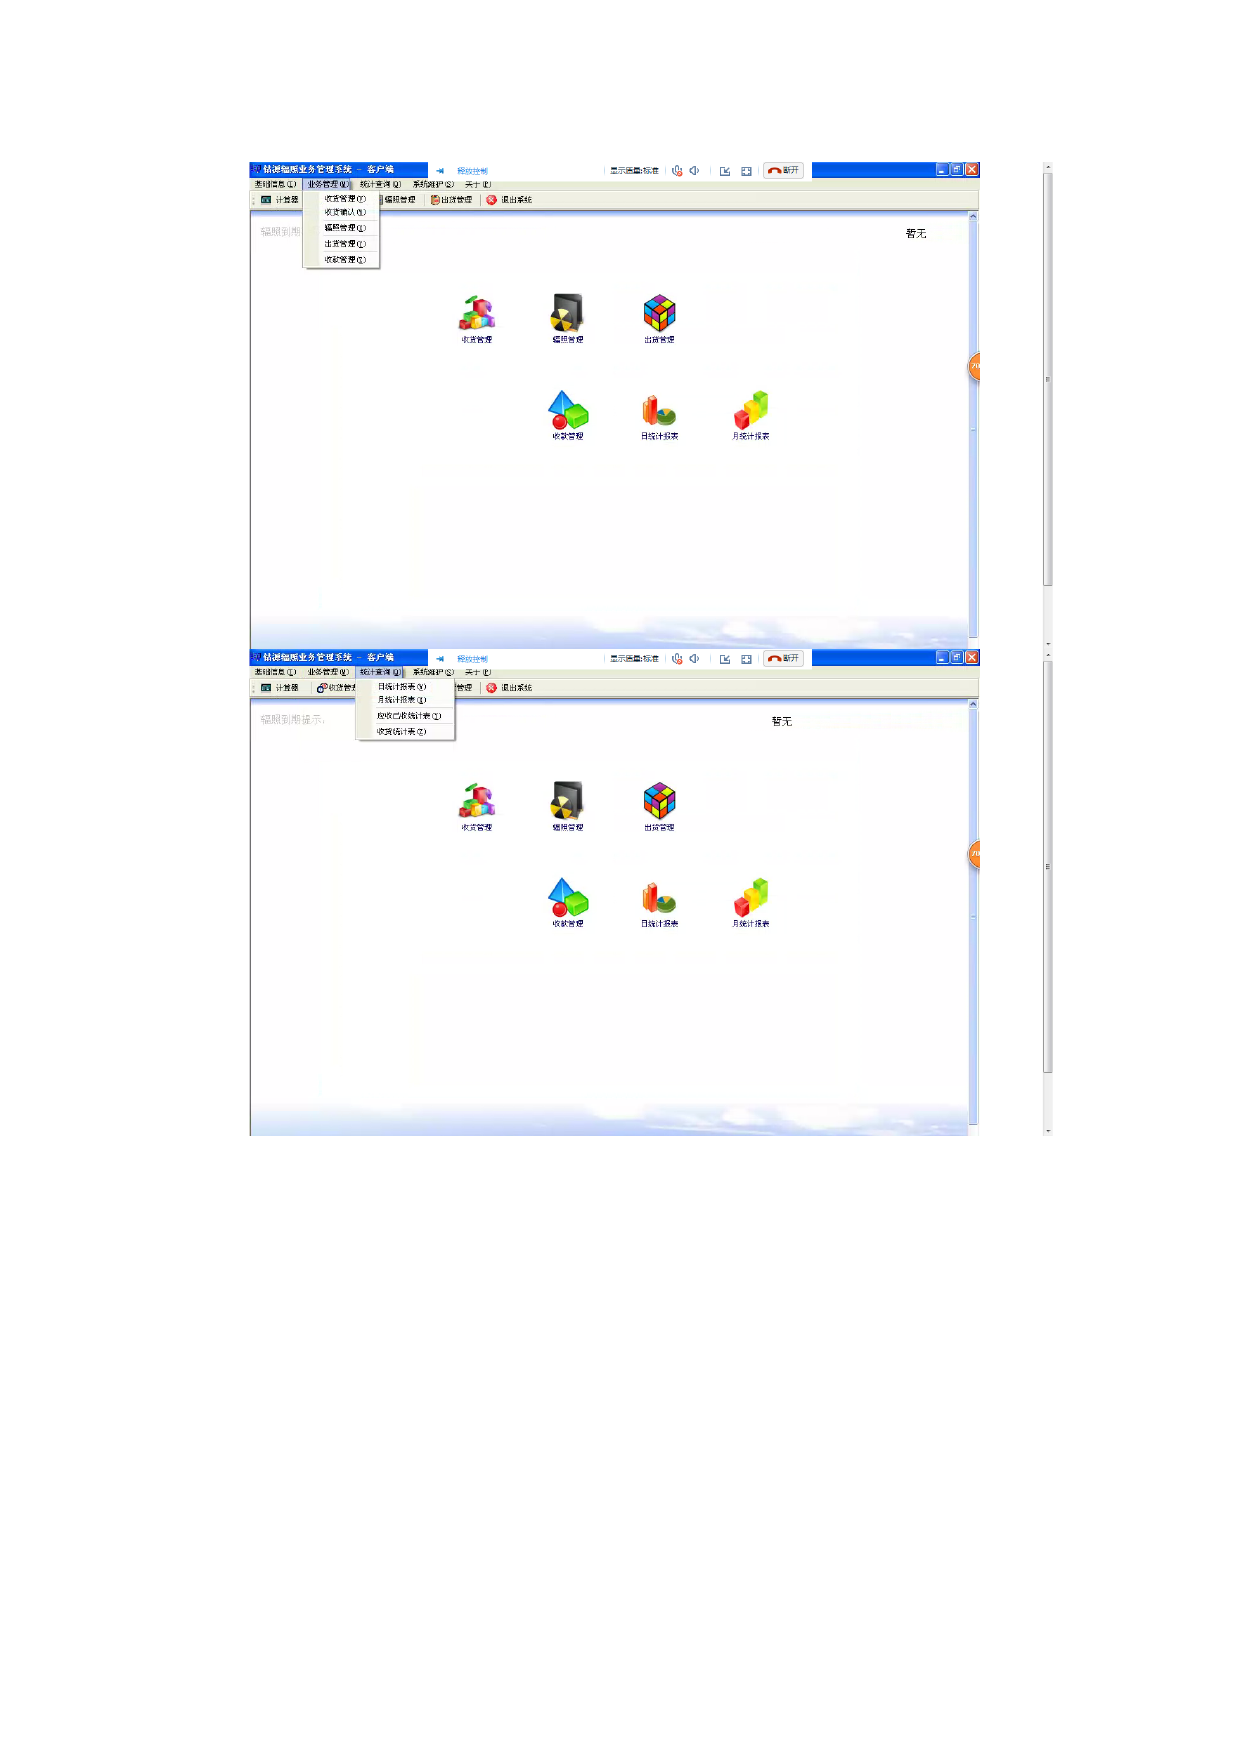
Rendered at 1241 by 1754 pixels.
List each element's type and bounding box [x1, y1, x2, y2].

picture [187, 162, 1053, 1136]
